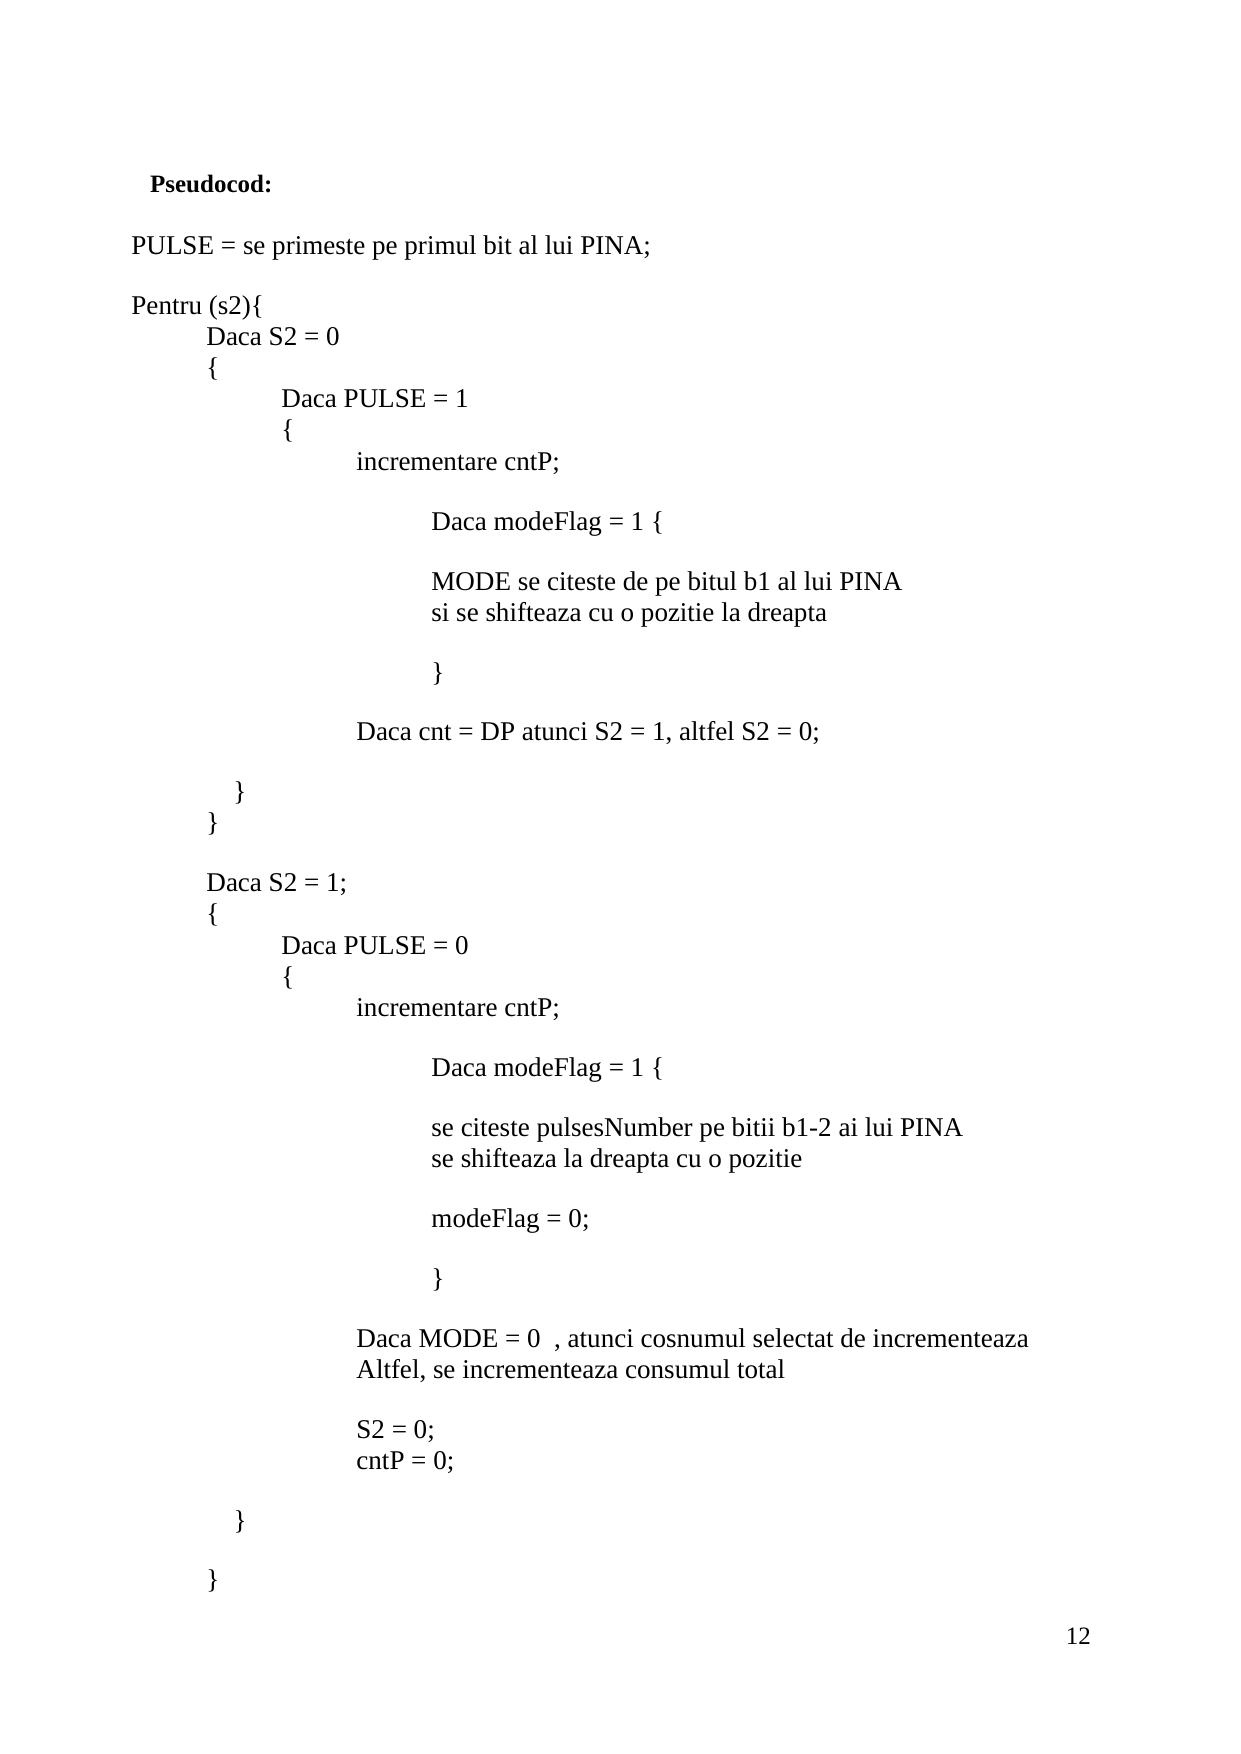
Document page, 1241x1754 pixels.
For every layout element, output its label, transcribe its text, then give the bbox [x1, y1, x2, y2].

text Daca PULSE = 1 [56, 382, 1182, 414]
subtitle Pseudocod: [150, 169, 1182, 198]
text incrementare cntP; [56, 991, 1182, 1022]
text modeFlag = 0; [56, 1202, 1182, 1233]
text Daca S2 = 0 [56, 320, 1182, 351]
text { [56, 414, 1182, 445]
text Daca MODE = 0 , atunci cosnumul selectat de incrementeaza [56, 1322, 1182, 1353]
text MODE se citeste de pe bitul b1 al lui PINA [56, 564, 1182, 596]
text Altfel, se incrementeaza consumul total [56, 1353, 1182, 1384]
text incrementare cntP; [56, 445, 1182, 476]
text Daca PULSE = 0 [56, 929, 1182, 960]
text PULSE = se primeste pe primul bit al lui PINA; [56, 229, 1182, 260]
text { [56, 351, 1182, 382]
text { [56, 898, 1182, 929]
text } [56, 775, 1182, 807]
text { [56, 960, 1182, 991]
text se citeste pulsesNumber pe bitii b1-2 ai lui PINA [56, 1111, 1182, 1142]
text } [56, 1262, 1182, 1293]
text S2 = 0; [56, 1413, 1182, 1444]
text } [56, 1564, 1182, 1595]
text cntP = 0; [56, 1444, 1182, 1475]
text si se shifteaza cu o pozitie la dreapta [56, 596, 1182, 627]
text } [56, 807, 1182, 838]
text Daca cnt = DP atunci S2 = 1, altfel S2 = 0; [56, 716, 1182, 747]
text Daca modeFlag = 1 { [56, 1051, 1182, 1082]
text Daca S2 = 1; [56, 866, 1182, 898]
text } [56, 1504, 1182, 1535]
text Daca modeFlag = 1 { [56, 505, 1182, 536]
text Pentru (s2){ [56, 289, 1182, 320]
text } [56, 656, 1182, 687]
text se shifteaza la dreapta cu o pozitie [56, 1142, 1182, 1173]
